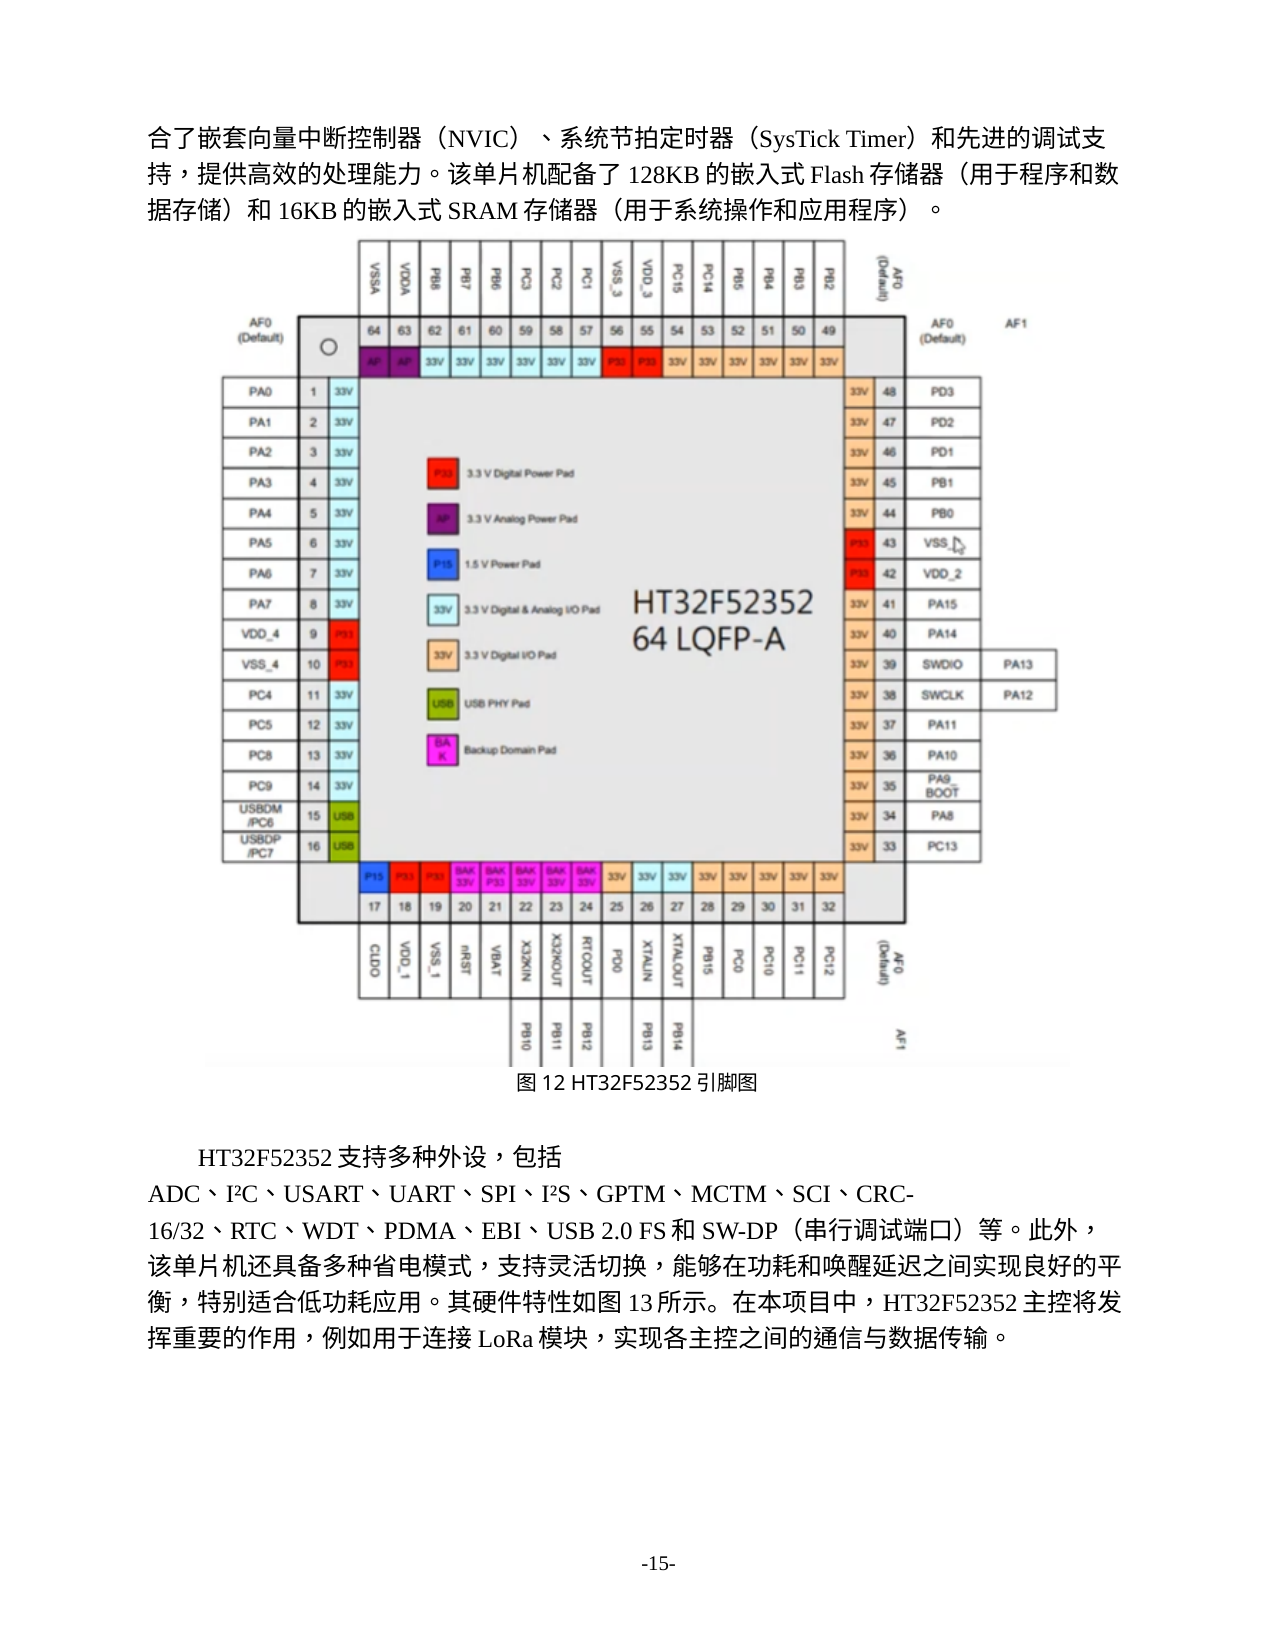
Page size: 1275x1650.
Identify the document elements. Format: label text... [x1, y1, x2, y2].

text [148, 118, 1127, 227]
picture [205, 226, 1070, 1067]
text 图12 HT32F52352引脚图 [148, 1066, 1127, 1097]
text HT32F52352支持多种外设，包括ADC、I²C、USART、UART、SPI、I²S、GPTM、MCTM、SCI、CRC-16/32、RTC、WDT、PDMA、EBI、USB 2.0 FS和SW-DP（串行调试端口）等。此外，该单片机还具备多种省电模式，支持灵活切换，能够在功耗和唤醒延迟之间实现良好的平衡，特别适合低功耗应用。其硬件特性如图13所示。在本项目中，HT32F52352主控将发挥重要的作用，例如用于连接LoRa模块，实现各主控之间的通信与数据传输。 [148, 1138, 1127, 1355]
